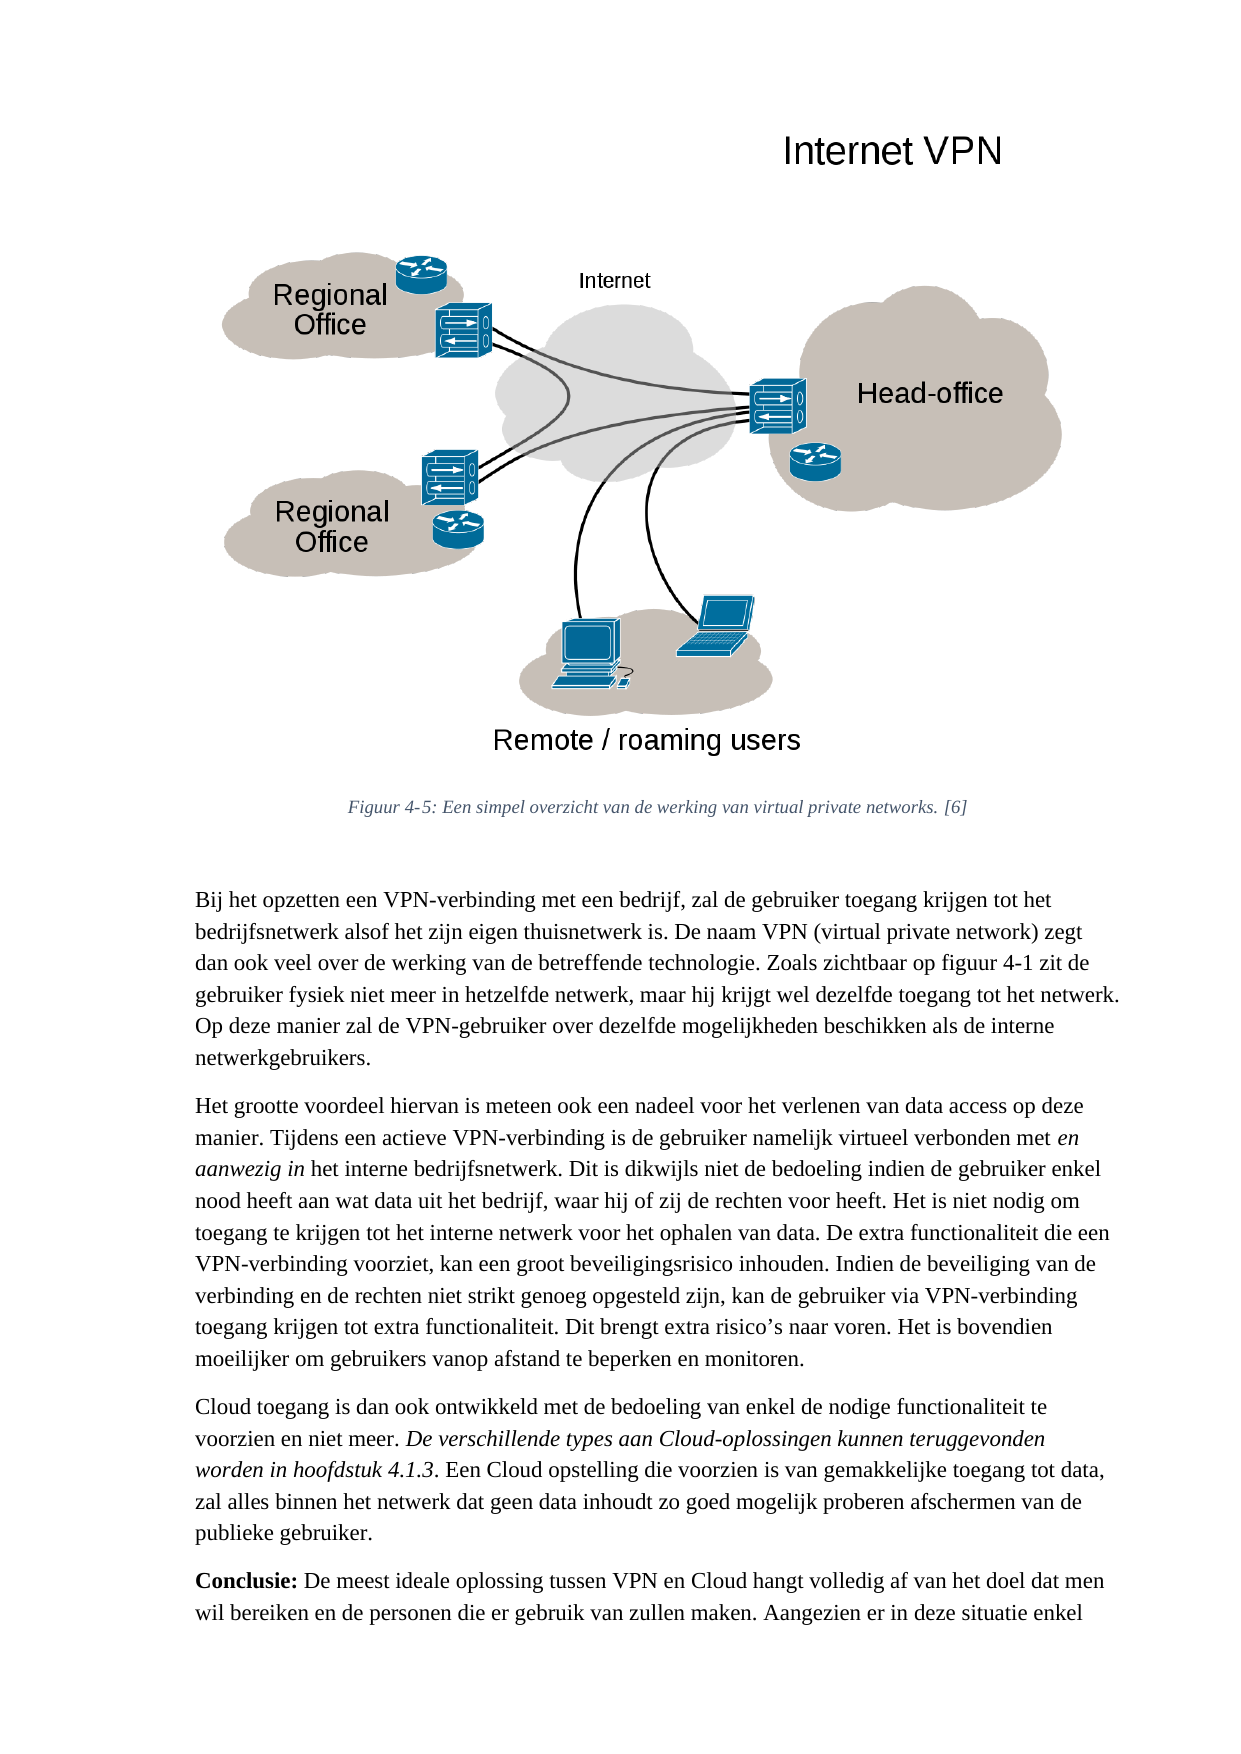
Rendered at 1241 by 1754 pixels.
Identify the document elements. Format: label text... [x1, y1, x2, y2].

text Cloud toegang is dan ook ontwikkeld met de bedoeling van enkel de nodige functionaliteit te voorzien en niet meer. De verschillende types aan Cloud-oplossingen kunnen teruggevonden worden in hoofdstuk 4.1.3. Een Cloud opstelling die voorzien is van gemakkelijke toegang tot data, zal alles binnen het netwerk dat geen data inhoudt zo goed mogelijk proberen afschermen van de publieke gebruiker. [195, 1393, 1122, 1546]
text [195, 1567, 1122, 1625]
picture [194, 118, 1088, 774]
text Figuur 4-1: Een simpel overzicht van de werking van virtual private networks. [195, 796, 1122, 817]
text Bij het opzetten een VPN-verbinding met een bedrijf, zal de gebruiker toegang krijgen tot het bedrijfsnetwerk alsof het zijn eigen thuisnetwerk is. De naam VPN (virtual private network) zegt dan ook veel over de werking van de betreffende technologie. Zoals zichtbaar op figuur 4-1 zit de gebruiker fysiek niet meer in hetzelfde netwerk, maar hij krijgt wel dezelfde toegang tot het netwerk. Op deze manier zal de VPN-gebruiker over dezelfde mogelijkheden beschikken als de interne netwerkgebruikers. [195, 886, 1122, 1070]
text Het grootte voordeel hiervan is meteen ook een nadeel voor het verlenen van data access op deze manier. Tijdens een actieve VPN-verbinding is de gebruiker namelijk virtueel verbonden met en aanwezig in het interne bedrijfsnetwerk. Dit is dikwijls niet de bedoeling indien de gebruiker enkel nood heeft aan wat data uit het bedrijf, waar hij of zij de rechten voor heeft. Het is niet nodig om toegang te krijgen tot het interne netwerk voor het ophalen van data. De extra functionaliteit die een VPN-verbinding voorziet, kan een groot beveiligingsrisico inhouden. Indien de beveiliging van de verbinding en de rechten niet strikt genoeg opgesteld zijn, kan de gebruiker via VPN-verbinding toegang krijgen tot extra functionaliteit. Dit brengt extra risico’s naar voren. Het is bovendien moeilijker om gebruikers vanop afstand te beperken en monitoren. [195, 1092, 1122, 1371]
